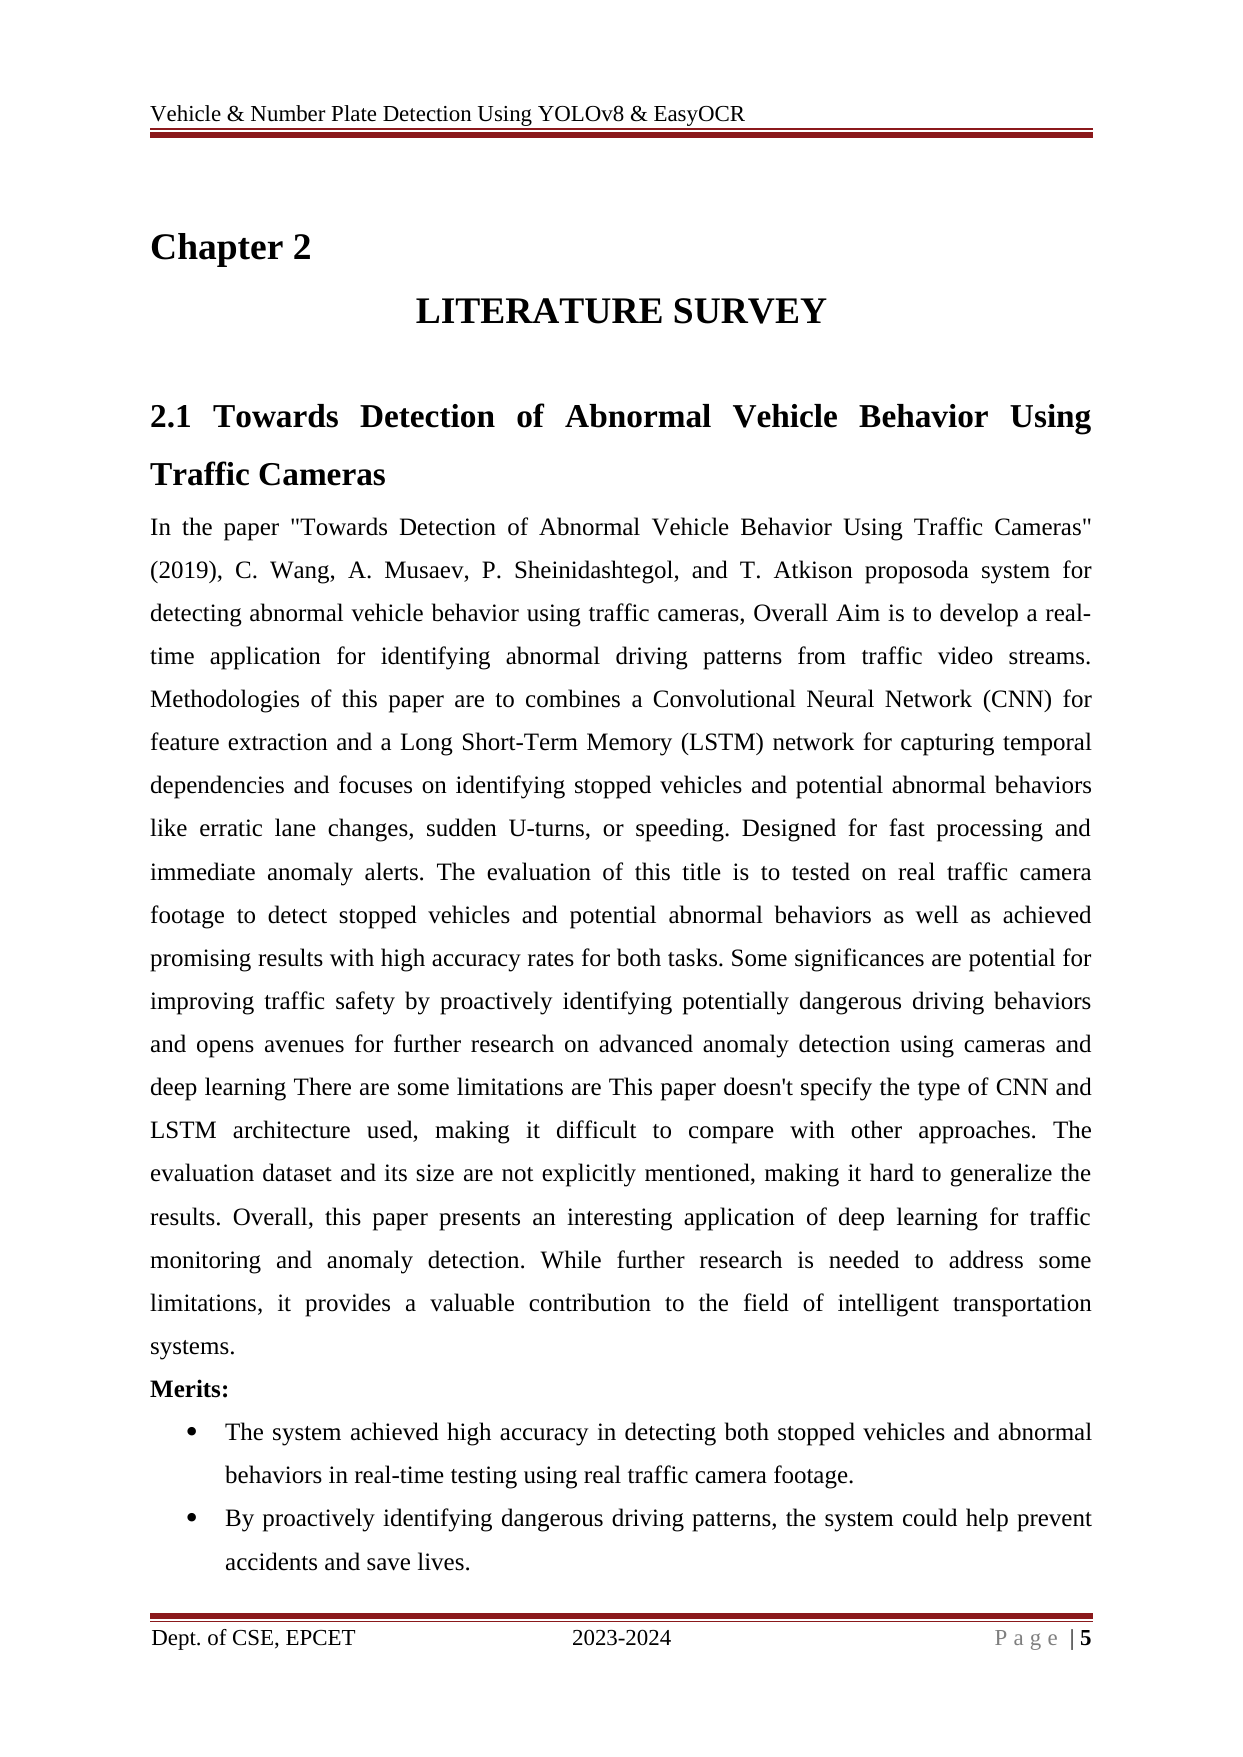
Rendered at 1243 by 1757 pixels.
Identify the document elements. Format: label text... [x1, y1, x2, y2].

list By proactively identifying dangerous driving patterns, the system could help prevent accidents and save lives. [187, 1503, 1093, 1575]
list The system achieved high accuracy in detecting both stopped vehicles and abnormal behaviors in real-time testing using real traffic camera footage. [187, 1417, 1093, 1489]
text LITERATURE SURVEY [150, 289, 1093, 332]
text 2.1 Towards Detection of Abnormal Vehicle Behavior Using Traffic Cameras [150, 397, 1093, 492]
text Chapter 2 [150, 224, 1093, 267]
text In the paper "Towards Detection of Abnormal Vehicle Behavior Using Traffic Cameras" (2019), С. Wang, A. Musaev, P. Sheinidashtegol, and T. Atkison proposoda system for detecting abnormal vehicle behavior using traffic cameras, Overall Aim is to develop a real-time application for identifying abnormal driving patterns from traffic video streams. Methodologies of this paper are to combines a Convolutional Neural Network (CNN) for feature extraction and a Long Short-Term Memory (LSTM) network for capturing temporal dependencies and focuses on identifying stopped vehicles and potential abnormal behaviors like erratic lane changes, sudden U-turns, or speeding. Designed for fast processing and immediate anomaly alerts. The evaluation of this title is to tested on real traffic camera footage to detect stopped vehicles and potential abnormal behaviors as well as achieved promising results with high accuracy rates for both tasks. Some significances are potential for improving traffic safety by proactively identifying potentially dangerous driving behaviors and opens avenues for further research on advanced anomaly detection using cameras and deep learning There are some limitations are This paper doesn't specify the type of CNN and LSTM architecture used, making it difficult to compare with other approaches. The evaluation dataset and its size are not explicitly mentioned, making it hard to generalize the results. Overall, this paper presents an interesting application of deep learning for traffic monitoring and anomaly detection. While further research is needed to address some limitations, it provides a valuable contribution to the field of intelligent transportation systems. [150, 512, 1093, 1360]
text Merits: [150, 1374, 1093, 1403]
